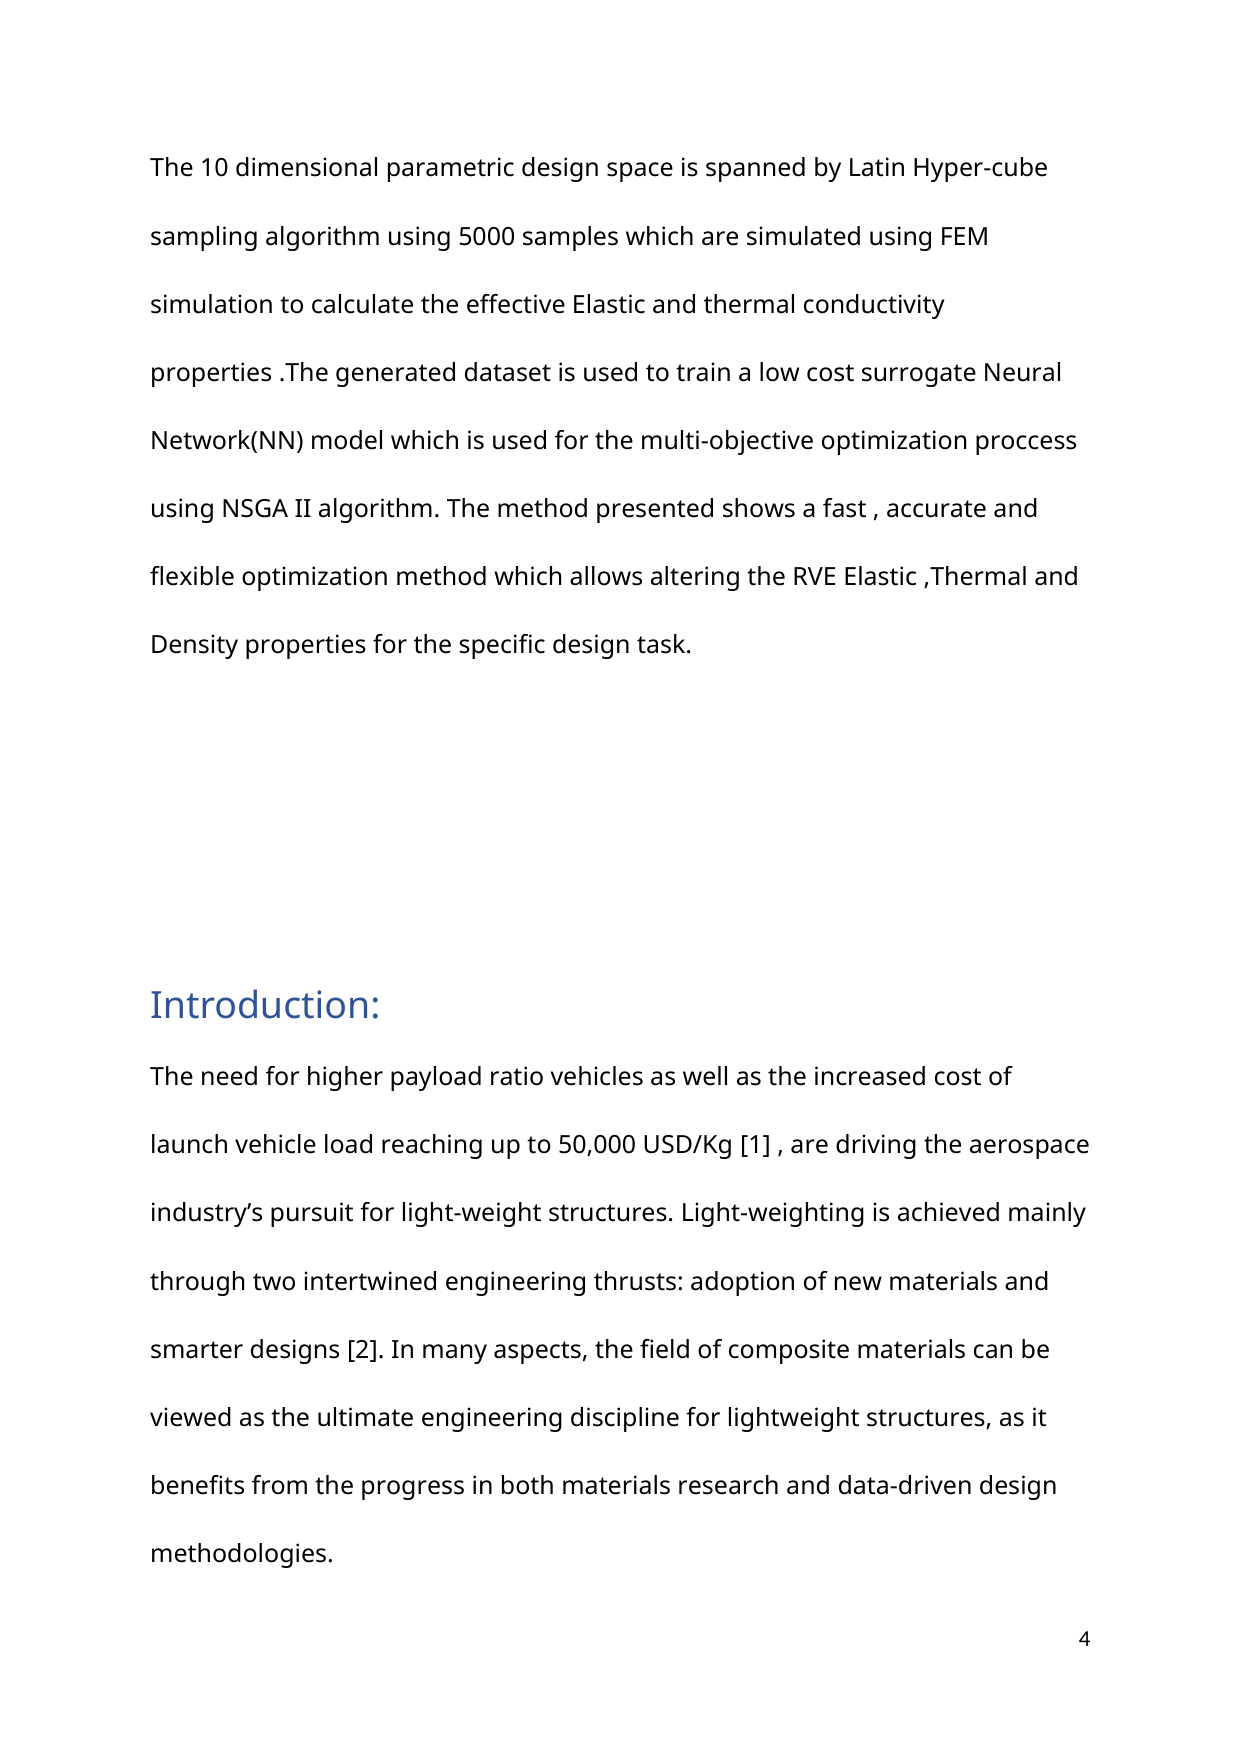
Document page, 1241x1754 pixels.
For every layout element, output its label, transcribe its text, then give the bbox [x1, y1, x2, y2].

subtitle Introduction: [150, 978, 1090, 1029]
text The need for higher payload ratio vehicles as well as the increased cost of launch vehicle load reaching up to 50,000 USD/Kg , are driving the aerospace industry’s pursuit for light-weight structures. Light-weighting is achieved mainly through two intertwined engineering thrusts: adoption of new materials and smarter designs . In many aspects, the field of composite materials can be viewed as the ultimate engineering discipline for lightweight structures, as it benefits from the progress in both materials research and data-driven design methodologies. [150, 1059, 1090, 1570]
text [150, 150, 1090, 661]
